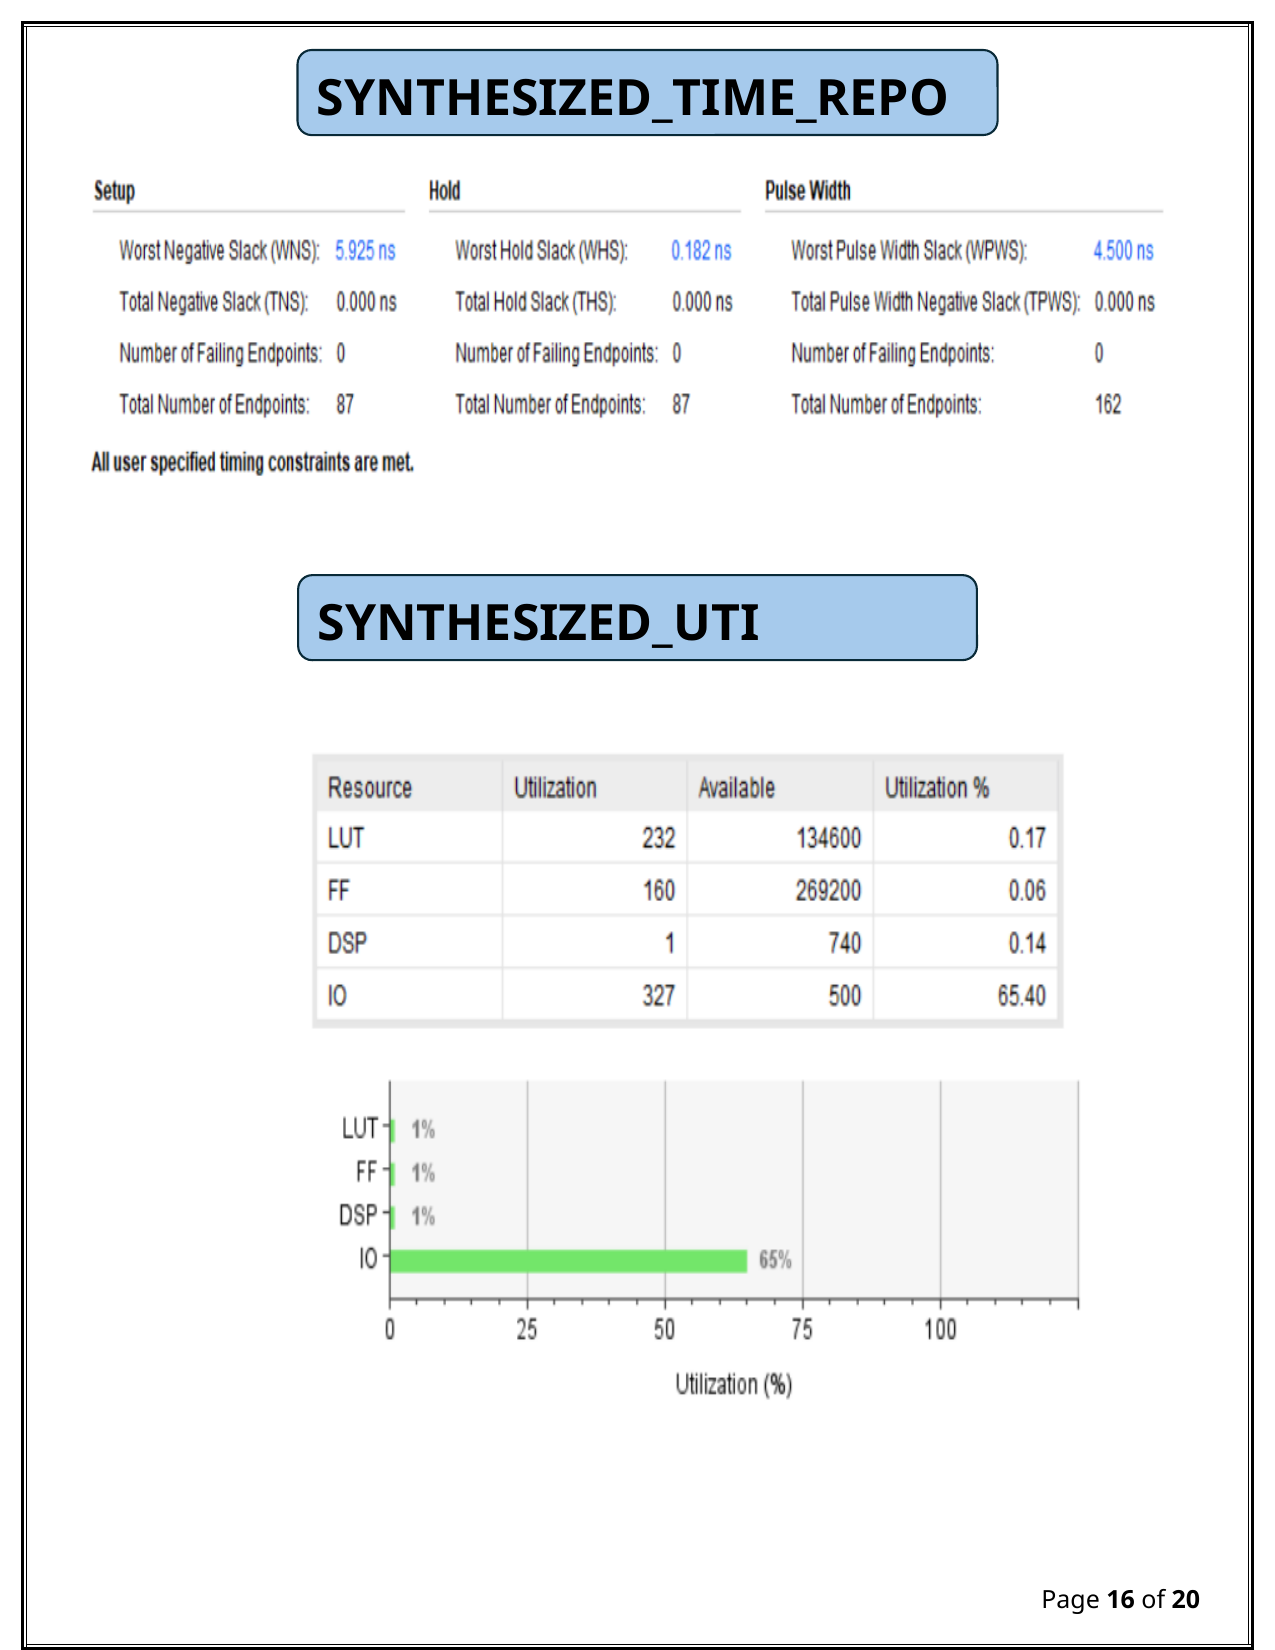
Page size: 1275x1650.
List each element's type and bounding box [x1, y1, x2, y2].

picture [282, 731, 1168, 1411]
picture [75, 154, 1200, 529]
